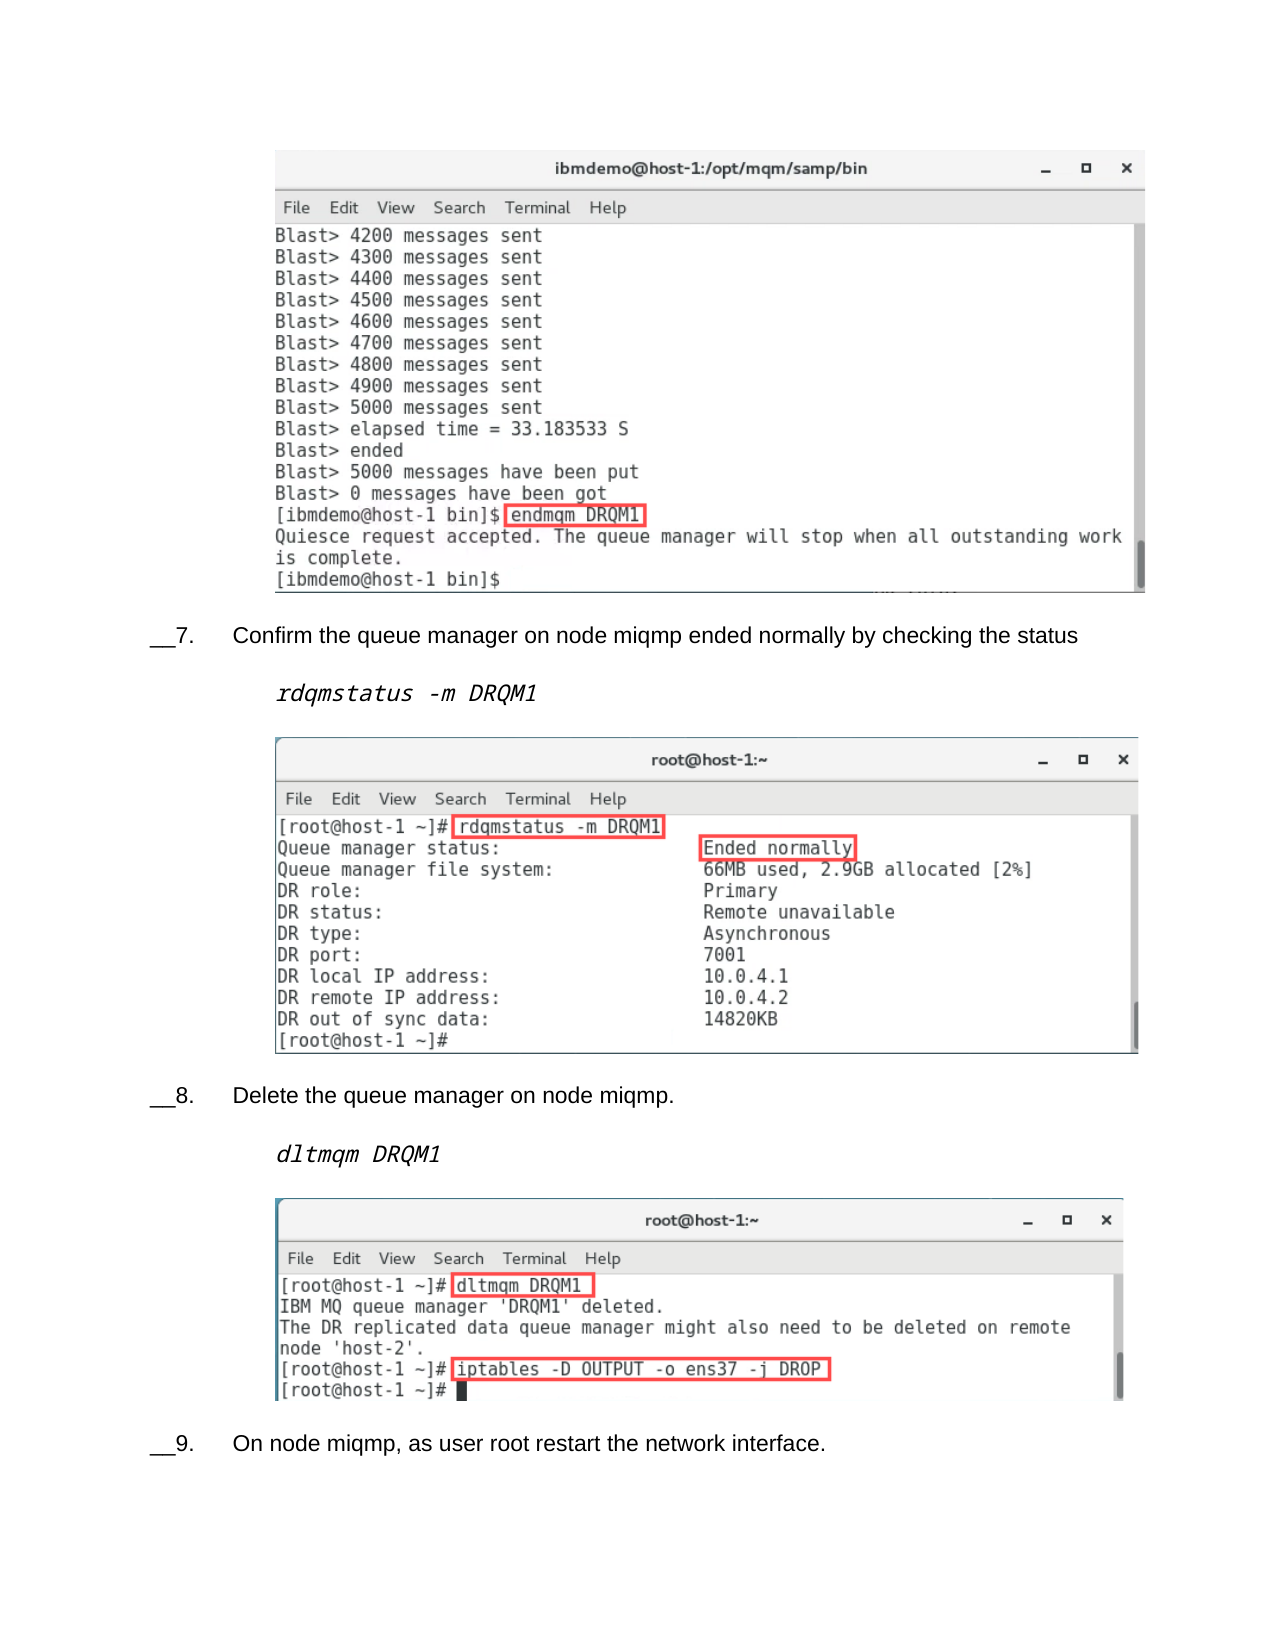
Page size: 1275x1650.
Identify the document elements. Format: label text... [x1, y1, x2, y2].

list Confirm the queue manager on node miqmp ended normally by checking the status [150, 622, 1125, 648]
text dltmqm DRQM1 [275, 1137, 1125, 1169]
list On node miqmp, as user root restart the network interface. [150, 1429, 1125, 1456]
list Delete the queue manager on node miqmp. [150, 1082, 1125, 1109]
picture [275, 737, 1139, 1054]
text rdqmstatus -m DRQM1 [275, 677, 1125, 708]
picture [275, 150, 1146, 593]
picture [275, 1198, 1124, 1401]
